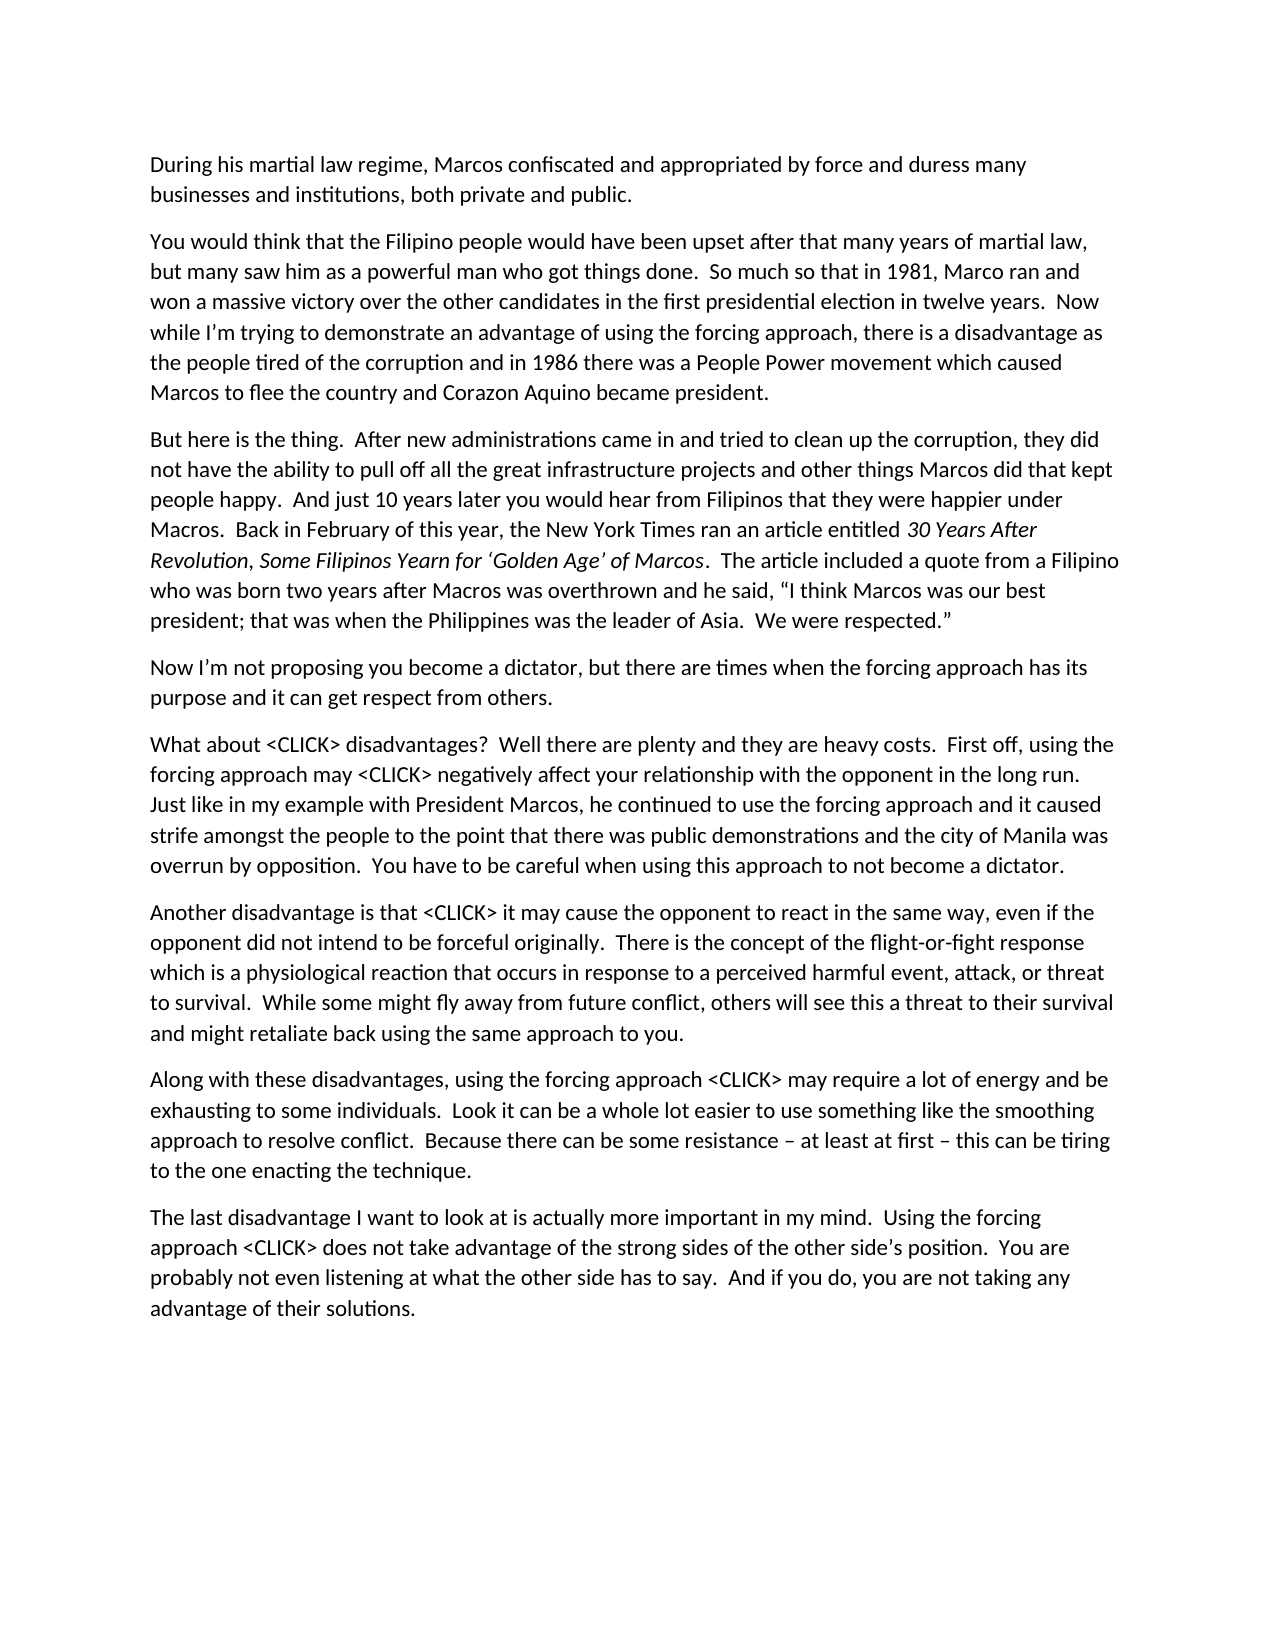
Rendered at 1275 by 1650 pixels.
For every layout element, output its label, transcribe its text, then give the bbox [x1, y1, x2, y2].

text The last disadvantage I want to look at is actually more important in my mind. Using the forcing approach <CLICK> does not take advantage of the strong sides of the other side’s position. You are probably not even listening at what the other side has to say. And if you do, you are not taking any advantage of their solutions. [150, 1203, 1125, 1322]
text Along with these disadvantages, using the forcing approach <CLICK> may require a lot of energy and be exhausting to some individuals. Look it can be a whole lot easier to use something like the smoothing approach to resolve conflict. Because there can be some resistance – at least at first – this can be tiring to the one enacting the technique. [150, 1066, 1125, 1184]
text Another disadvantage is that <CLICK> it may cause the opponent to react in the same way, even if the opponent did not intend to be forceful originally. There is the concept of the flight-or-fight response which is a physiological reaction that occurs in response to a perceived harmful event, attack, or threat to survival. While some might fly away from future conflict, others will see this a threat to their survival and might retaliate back using the same approach to you. [150, 898, 1125, 1047]
text What about <CLICK> disadvantages? Well there are plenty and they are heavy costs. First off, using the forcing approach may <CLICK> negatively affect your relationship with the opponent in the long run. Just like in my example with President Marcos, he continued to use the forcing approach and it caused strife amongst the people to the point that there was public demonstrations and the city of Manila was overrun by opposition. You have to be careful when using this approach to not become a dictator. [150, 730, 1125, 879]
text You would think that the Filipino people would have been upset after that many years of martial law, but many saw him as a powerful man who got things done. So much so that in 1981, Marco ran and won a massive victory over the other candidates in the first presidential election in twelve years. Now while I’m trying to demonstrate an advantage of using the forcing approach, there is a disadvantage as the people tired of the corruption and in 1986 there was a People Power movement which caused Marcos to flee the country and Corazon Aquino became president. [150, 227, 1125, 406]
text But here is the thing. After new administrations came in and tried to clean up the corruption, they did not have the ability to pull off all the great infrastructure projects and other things Marcos did that kept people happy. And just 10 years later you would hear from Filipinos that they were happier under Macros. Back in February of this year, the New York Times ran an article entitled 30 Years After Revolution, Some Filipinos Yearn for ‘Golden Age’ of Marcos. The article included a quote from a Filipino who was born two years after Macros was overthrown and he said, “I think Marcos was our best president; that was when the Philippines was the leader of Asia. We were respected.” [150, 425, 1125, 634]
text Now I’m not proposing you become a dictator, but there are times when the forcing approach has its purpose and it can get respect from others. [150, 653, 1125, 711]
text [150, 150, 1125, 208]
